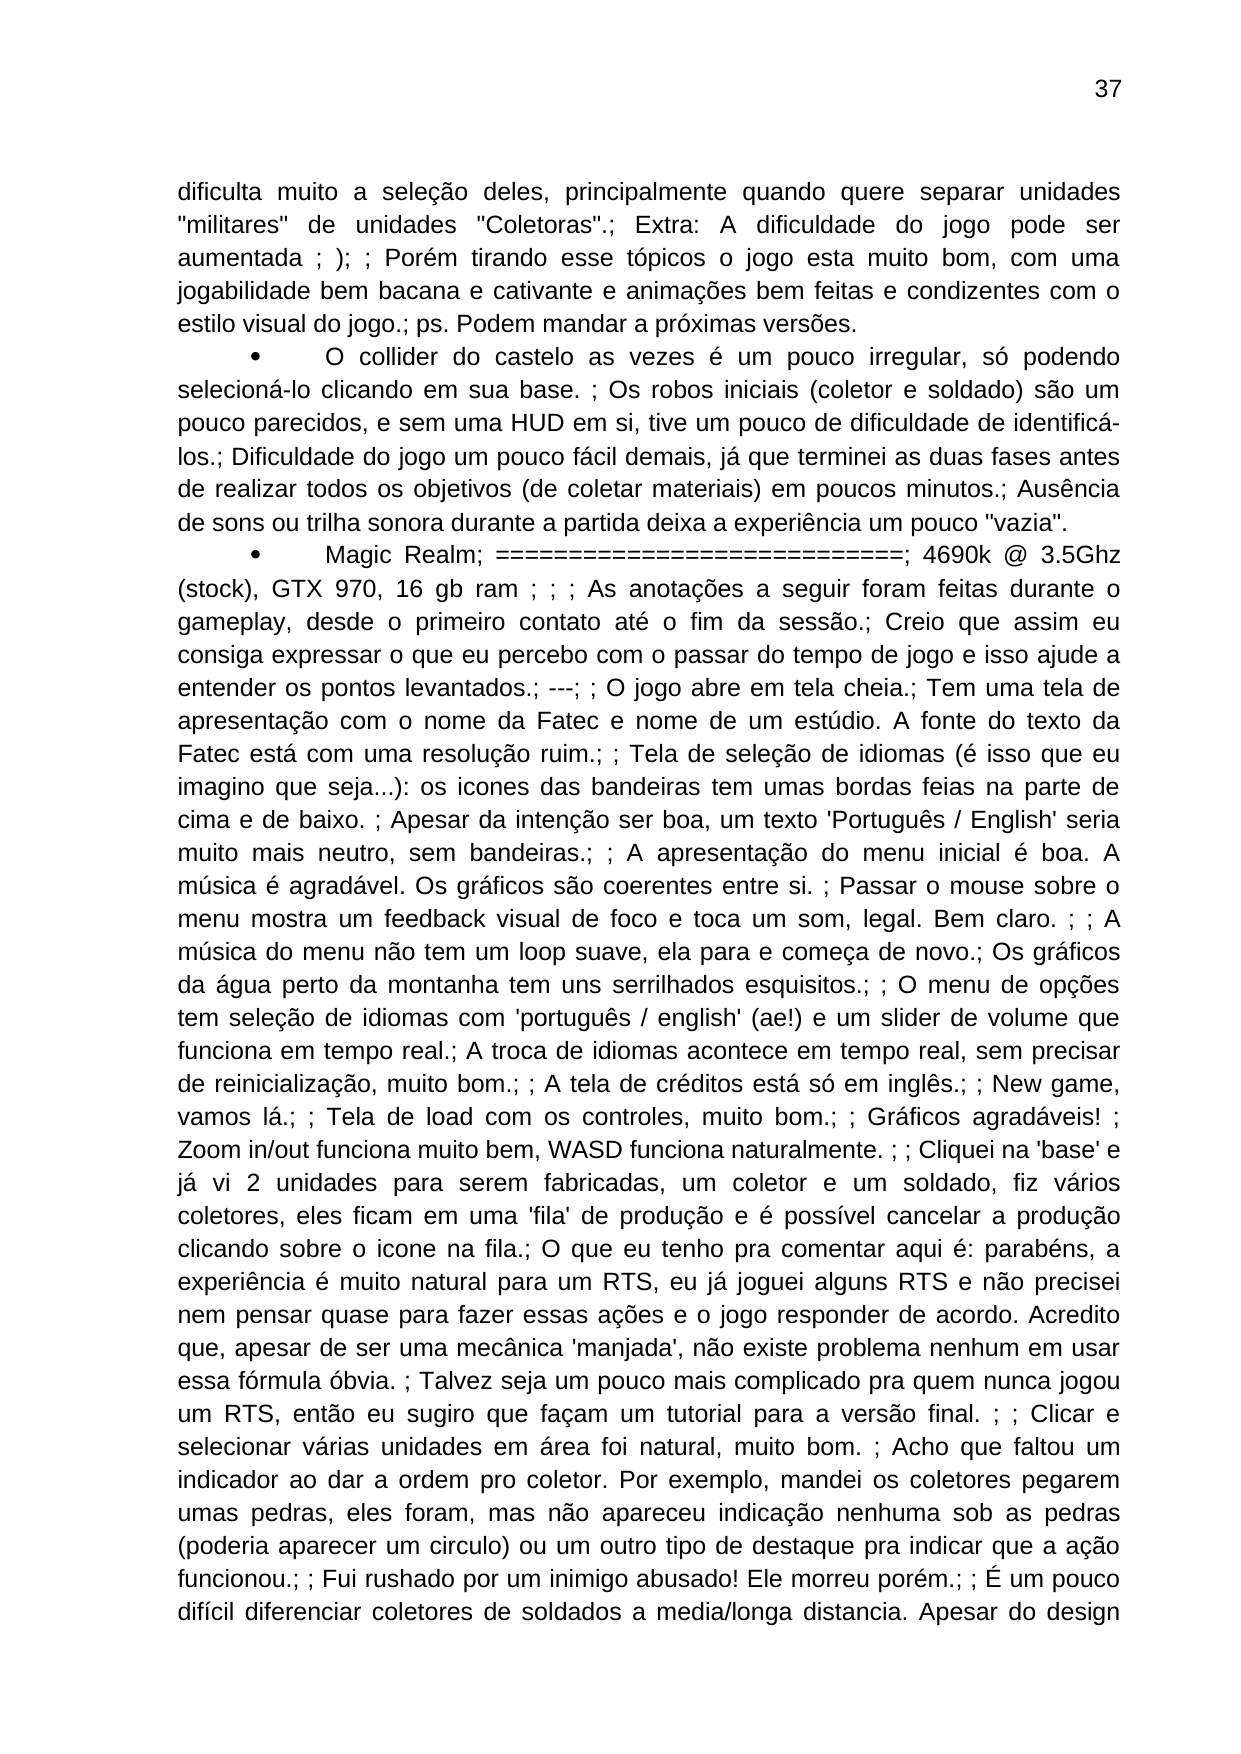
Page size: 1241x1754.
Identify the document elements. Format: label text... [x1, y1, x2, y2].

list O collider do castelo as vezes é um pouco irregular, só podendo selecioná-lo clicando em sua base. ; Os robos iniciais (coletor e soldado) são um pouco parecidos, e sem uma HUD em si, tive um pouco de dificuldade de identificá-los.; Dificuldade do jogo um pouco fácil demais, já que terminei as duas fases antes de realizar todos os objetivos (de coletar materiais) em poucos minutos.; Ausência de sons ou trilha sonora durante a partida deixa a experiência um pouco "vazia". [177, 342, 1122, 536]
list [177, 541, 1122, 1626]
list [177, 177, 1122, 338]
